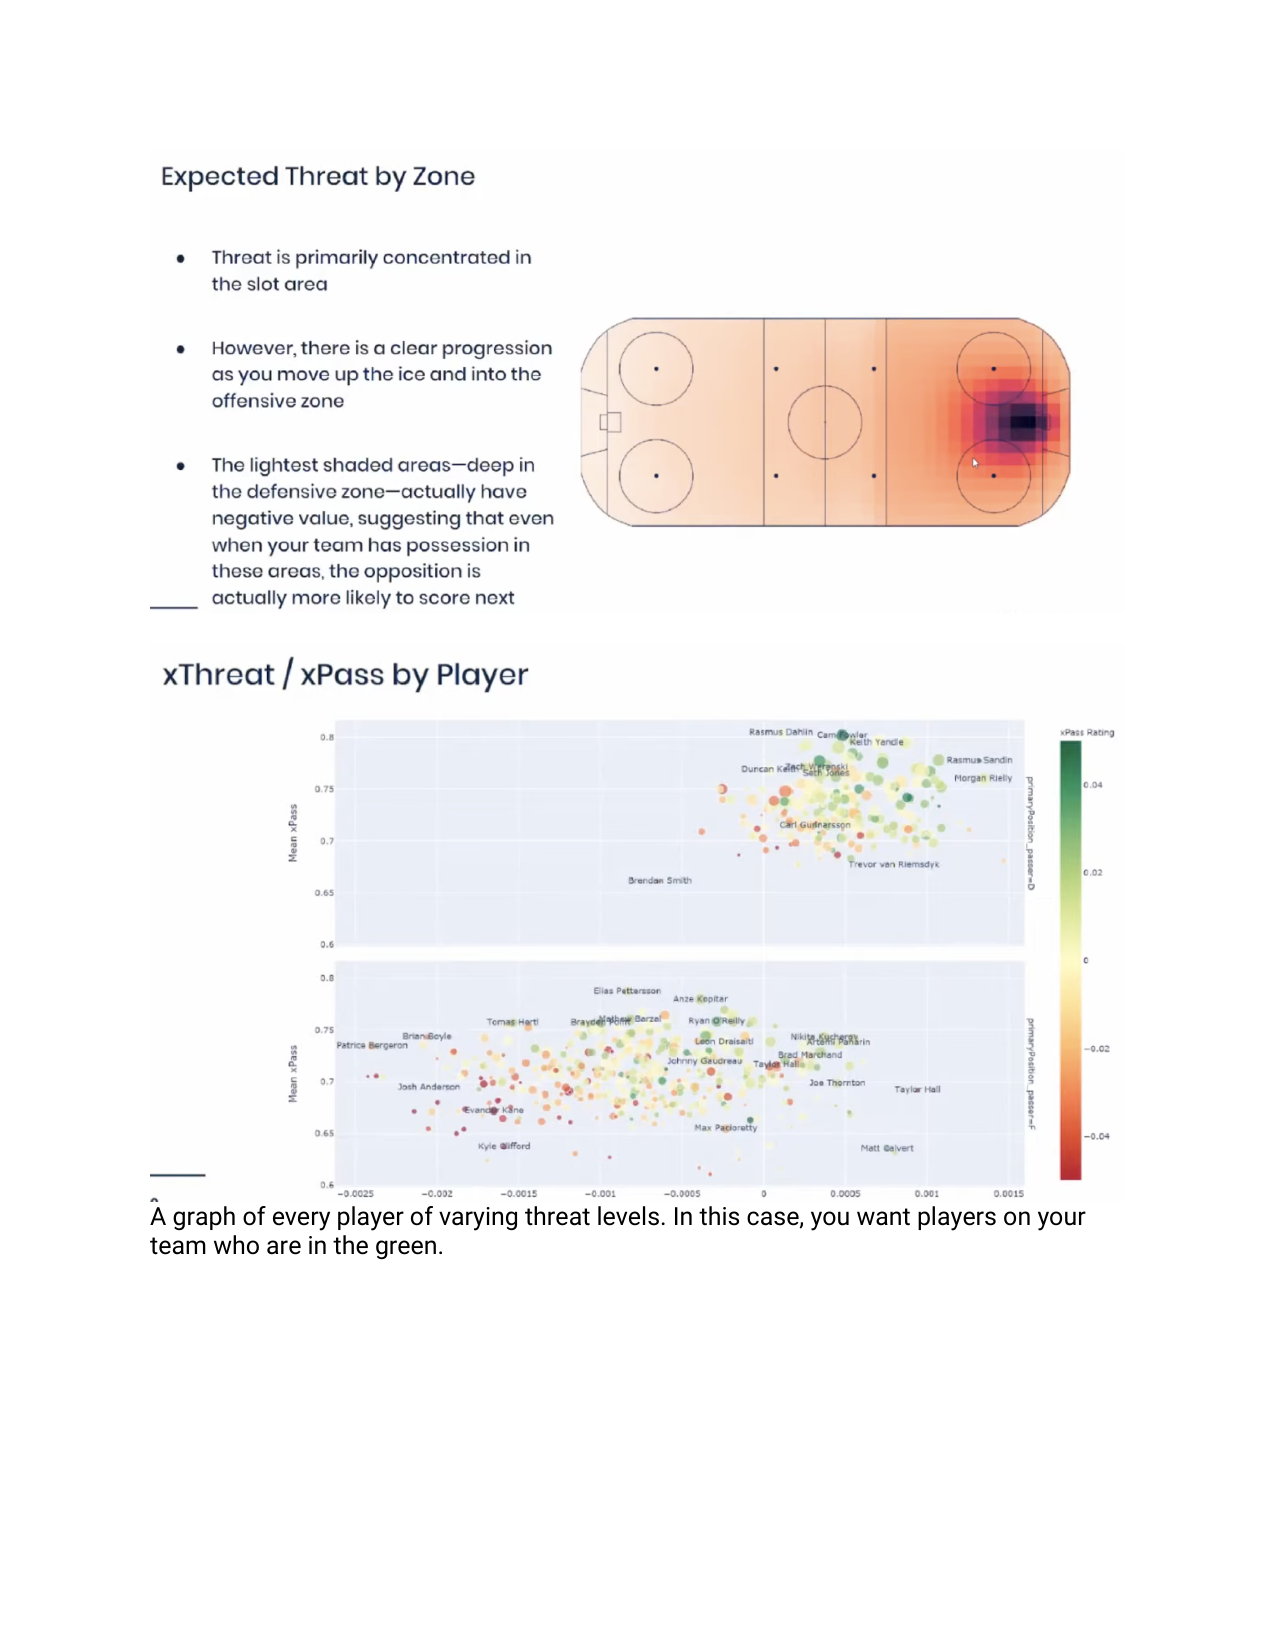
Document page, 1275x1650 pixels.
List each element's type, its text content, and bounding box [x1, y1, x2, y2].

picture [150, 643, 1125, 1202]
picture [150, 150, 1125, 613]
text A graph of every player of varying threat levels. In this case, you want players on your team who are in the green. [150, 1202, 1125, 1261]
